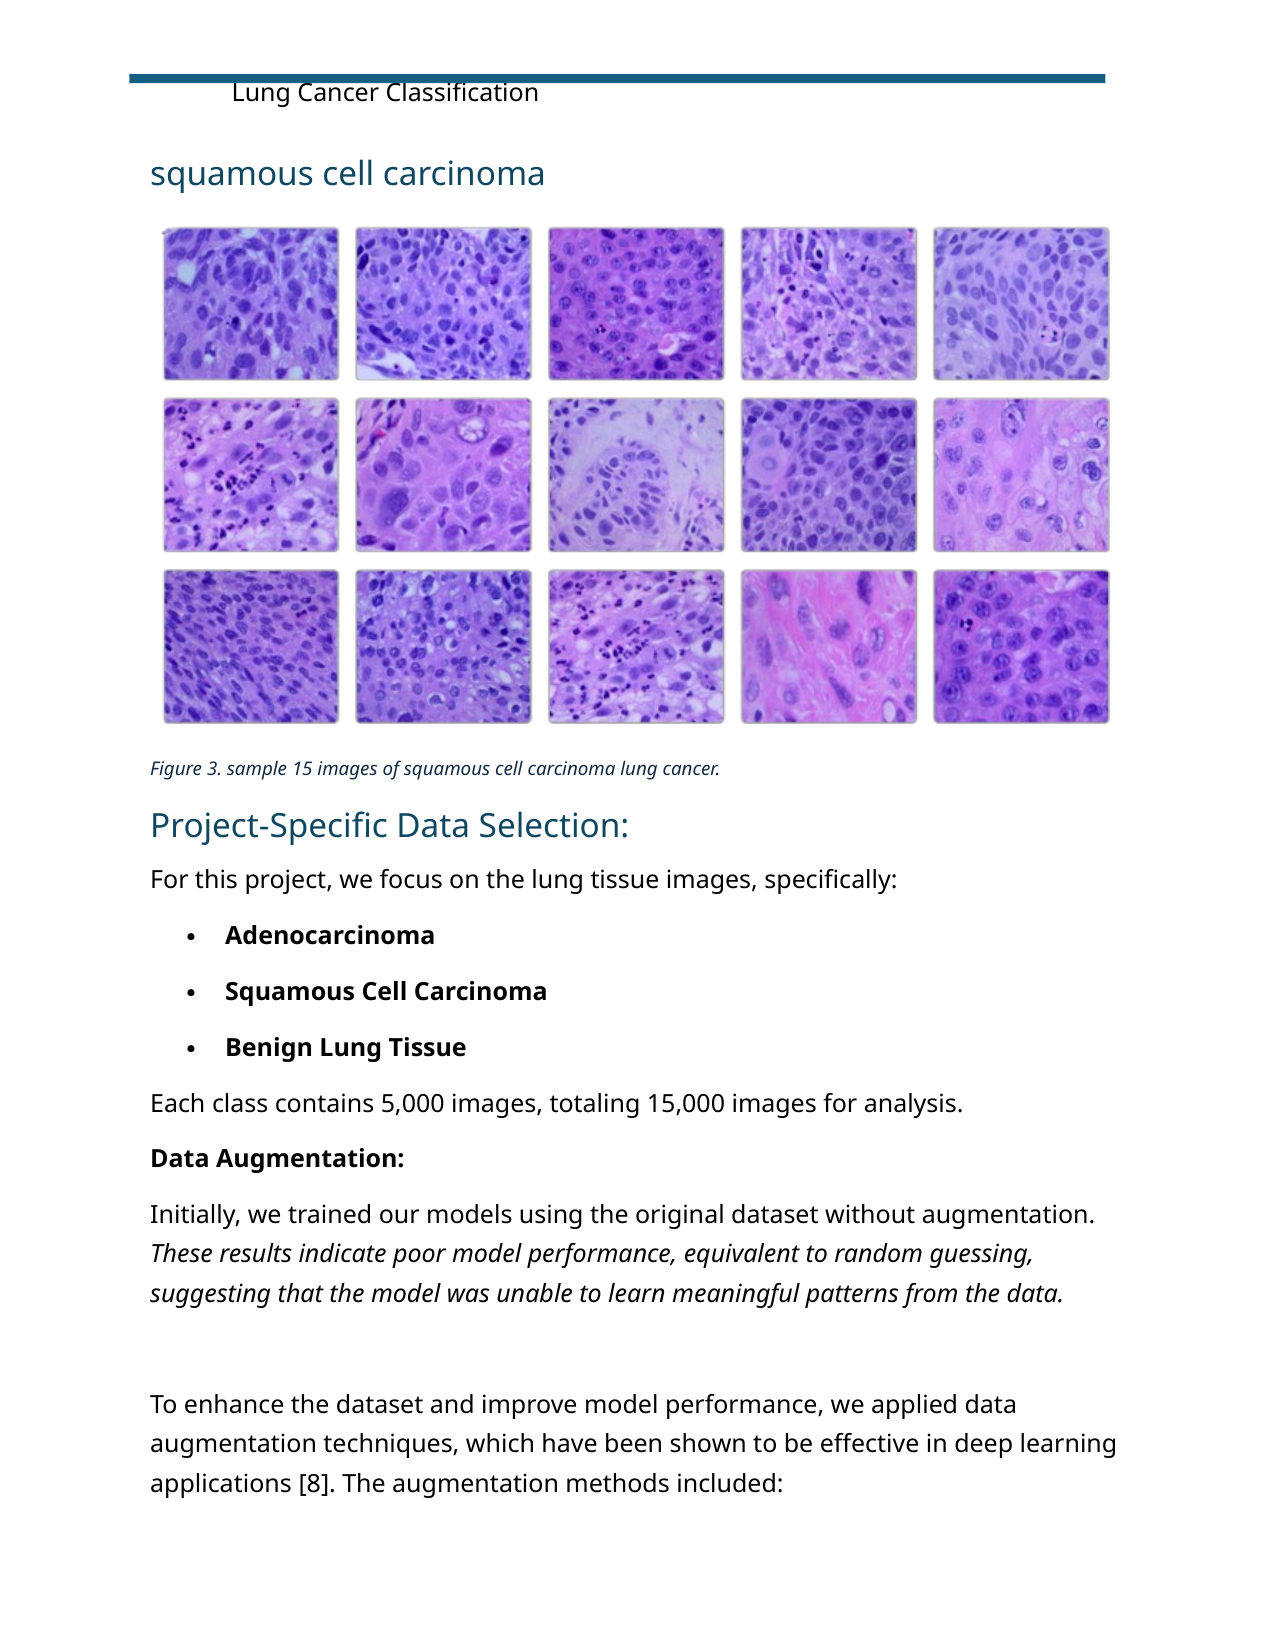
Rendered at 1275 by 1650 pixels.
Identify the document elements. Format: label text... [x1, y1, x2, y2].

text For this project, we focus on the lung tissue images, specifically: [150, 862, 1125, 896]
subtitle squamous cell carcinoma [150, 150, 1125, 195]
text Each class contains 5,000 images, totaling 15,000 images for analysis. [150, 1085, 1125, 1119]
picture [150, 210, 1124, 734]
list Benign Lung Tissue [187, 1029, 1125, 1063]
text To enhance the dataset and improve model performance, we applied data augmentation techniques, which have been shown to be effective in deep learning applications . The augmentation methods included: [150, 1387, 1125, 1499]
text Initially, we trained our models using the original dataset without augmentation. These results indicate poor model performance, equivalent to random guessing, suggesting that the model was unable to learn meaningful patterns from the data. [150, 1197, 1125, 1309]
list Squamous Cell Carcinoma [187, 973, 1125, 1008]
list Adenocarcinoma [187, 918, 1125, 952]
text Data Augmentation: [150, 1141, 1125, 1175]
subtitle Project-Specific Data Selection: [150, 801, 1125, 847]
